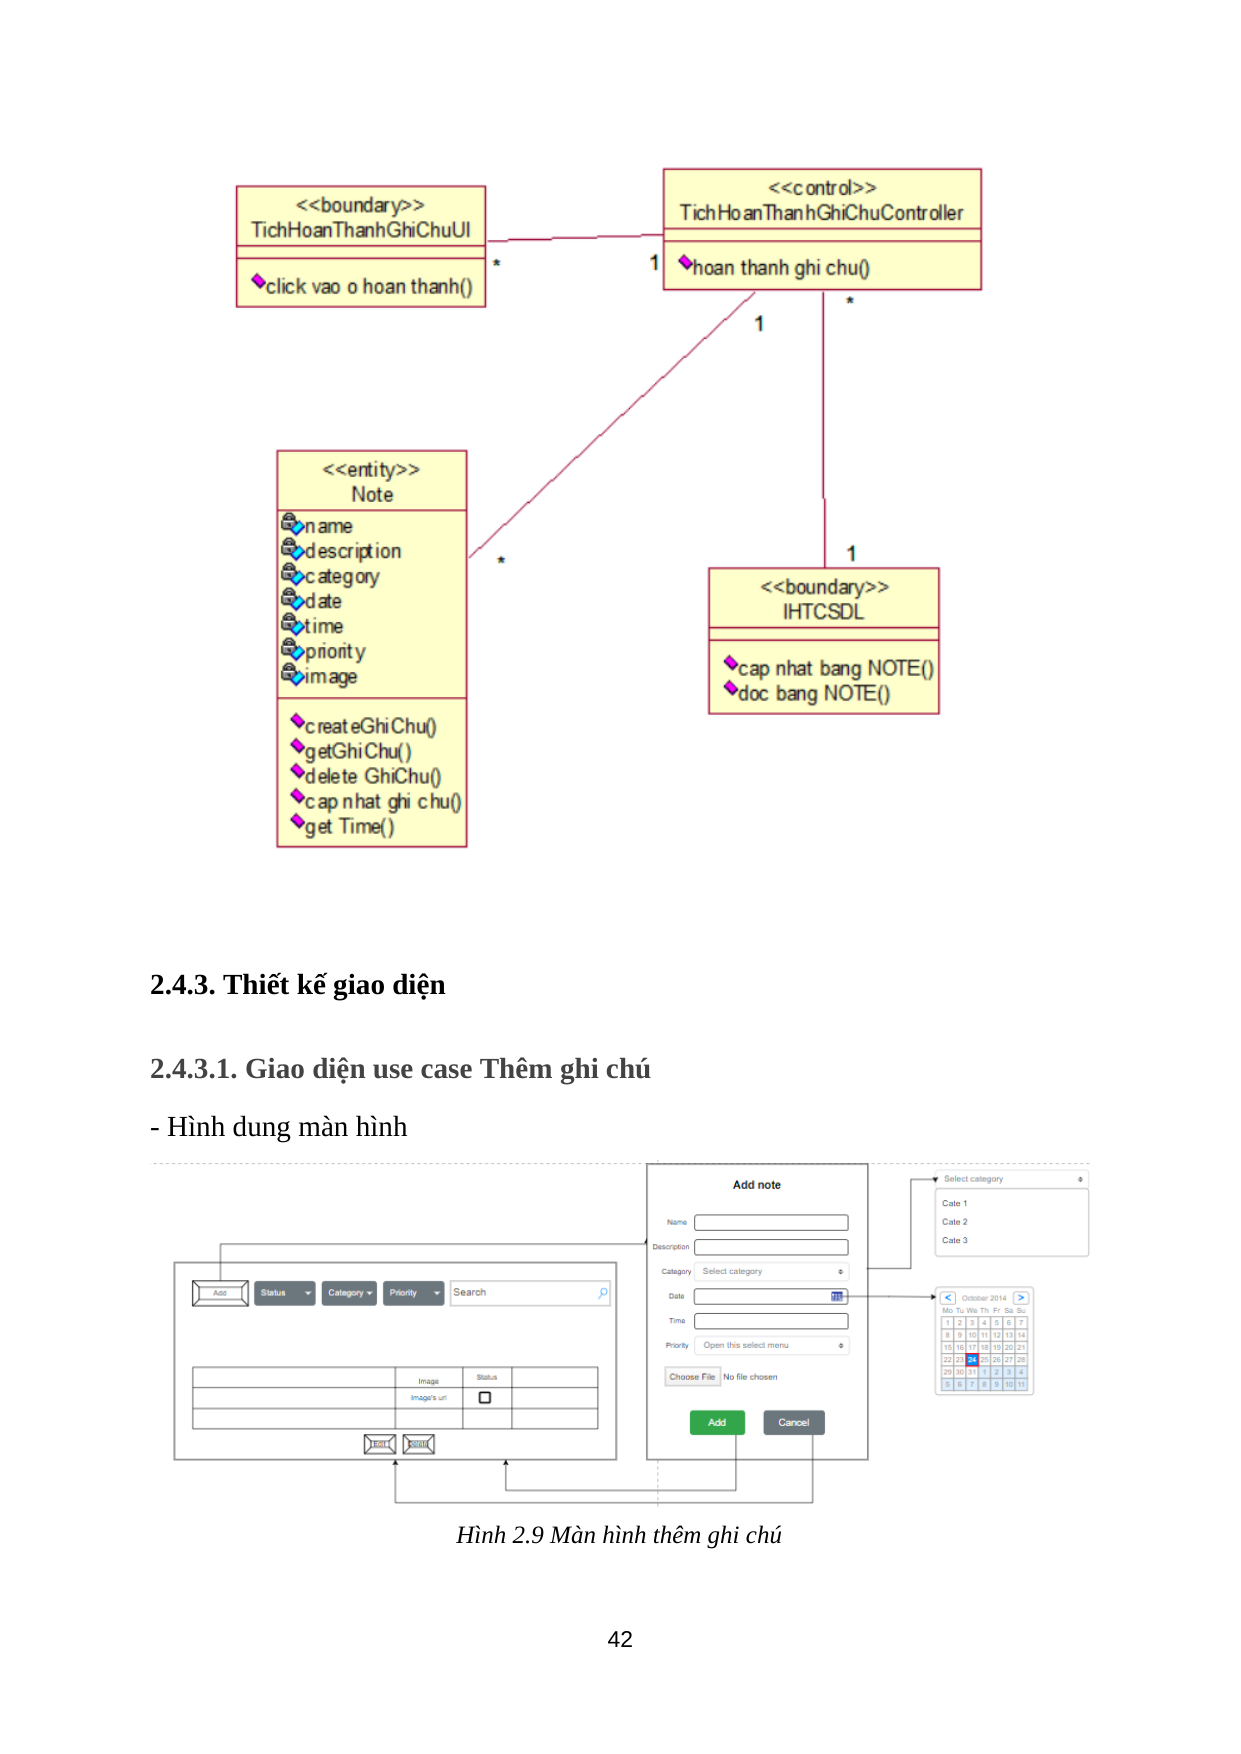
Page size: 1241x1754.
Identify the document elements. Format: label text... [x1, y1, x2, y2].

text - Hình dung màn hình [150, 1109, 1090, 1143]
text Hình 2.9 Màn hình thêm ghi chú [150, 1520, 1090, 1549]
subtitle 2.4.3.1. Giao diện use case Thêm ghi chú [150, 1051, 1090, 1084]
picture [150, 1160, 1091, 1508]
subtitle 2.4.3. Thiết kế giao diện [150, 967, 1090, 1001]
picture [223, 150, 1017, 867]
